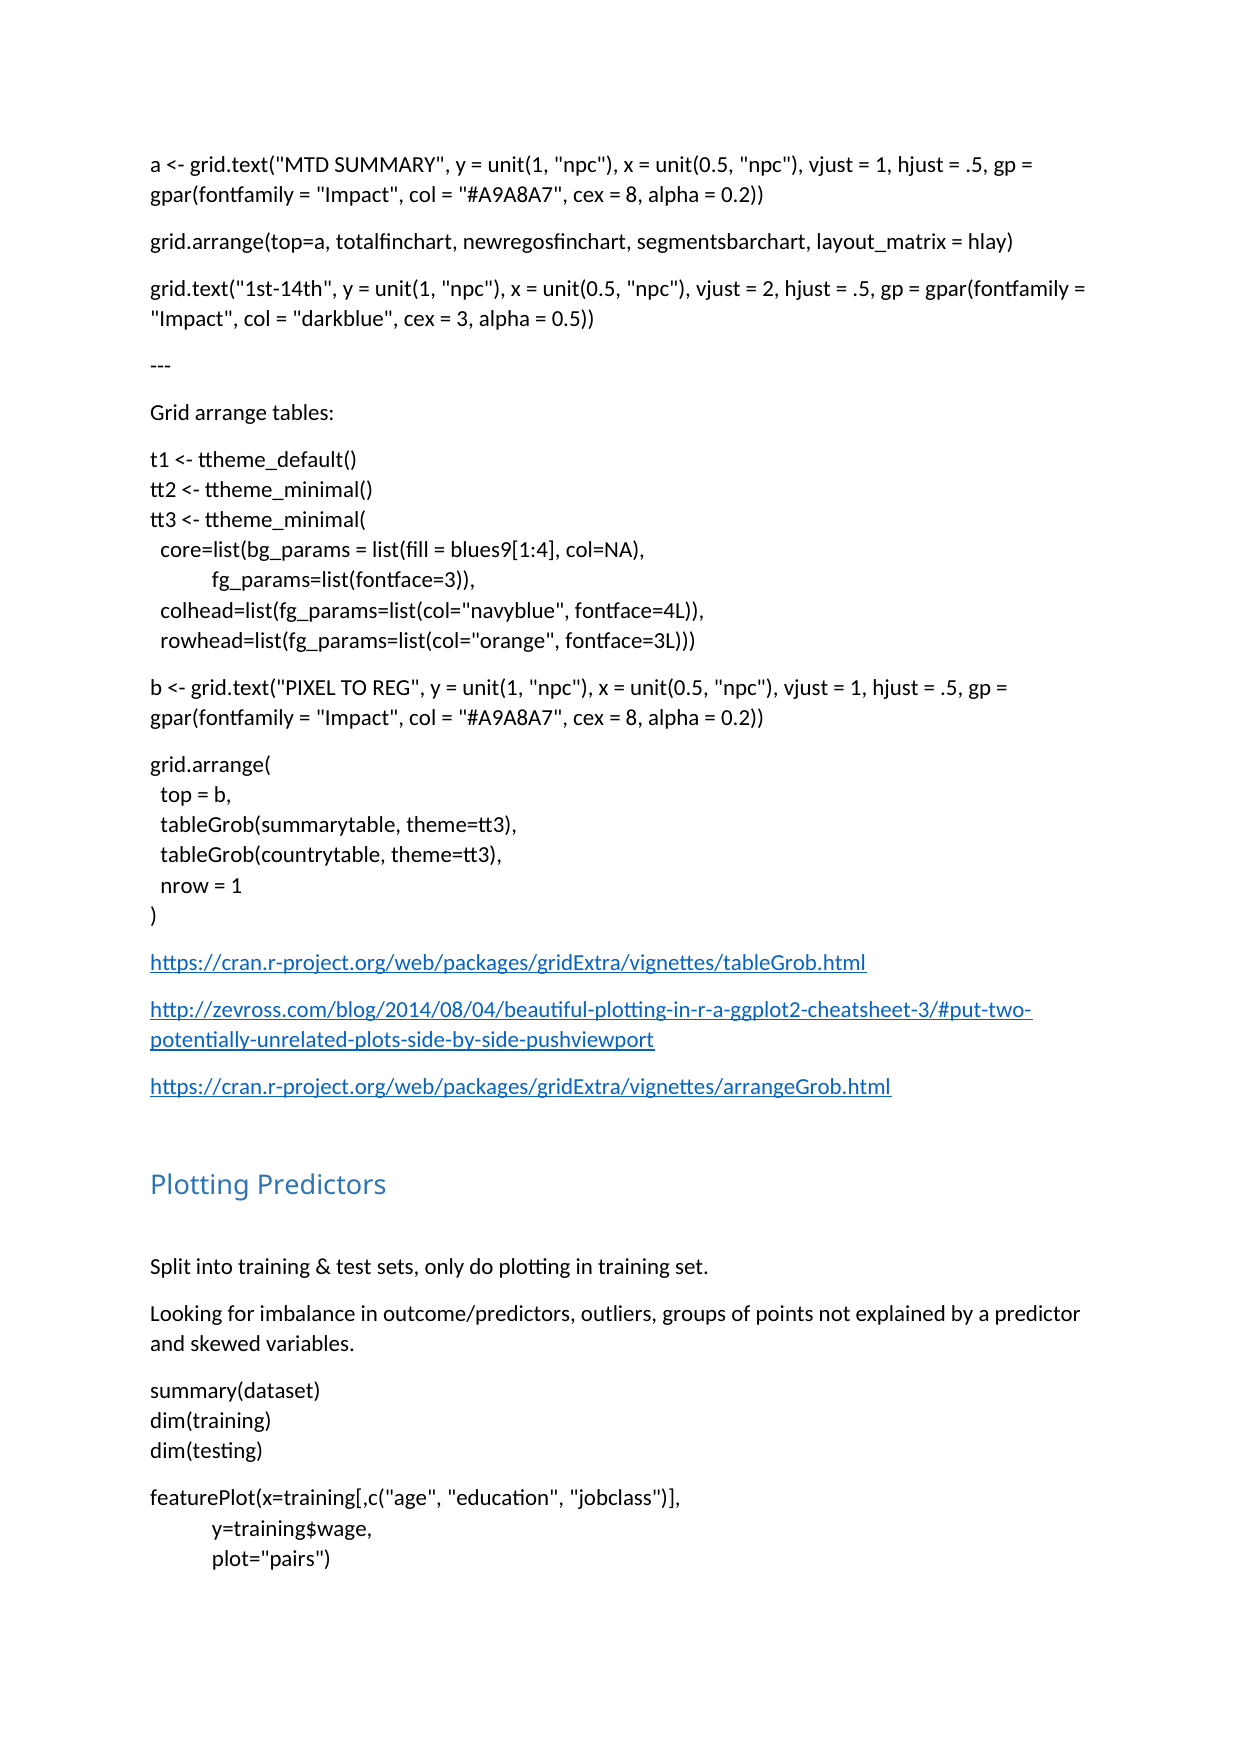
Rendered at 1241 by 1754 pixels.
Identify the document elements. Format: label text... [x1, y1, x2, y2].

text https://cran.r-project.org/web/packages/gridExtra/vignettes/tableGrob.html [150, 948, 1090, 976]
subtitle Plotting Predictors [150, 1166, 1090, 1202]
text grid.arrange(top=a, totalfinchart, newregosfinchart, segmentsbarchart, layout_matrix = hlay) [150, 227, 1090, 255]
text a <- grid.text("MTD SUMMARY", y = unit(1, "npc"), x = unit(0.5, "npc"), vjust = 1, hjust = .5, gp = gpar(fontfamily = "Impact", col = "#A9A8A7", cex = 8, alpha = 0.2)) [150, 150, 1090, 208]
text http://zevross.com/blog/2014/08/04/beautiful-plotting-in-r-a-ggplot2-cheatsheet-3/#put-two-potentially-unrelated-plots-side-by-side-pushviewport [150, 995, 1090, 1053]
text b <- grid.text("PIXEL TO REG", y = unit(1, "npc"), x = unit(0.5, "npc"), vjust = 1, hjust = .5, gp = gpar(fontfamily = "Impact", col = "#A9A8A7", cex = 8, alpha = 0.2)) [150, 673, 1090, 731]
text https://cran.r-project.org/web/packages/gridExtra/vignettes/arrangeGrob.html [150, 1072, 1090, 1100]
text Split into training & test sets, only do plotting in training set. [150, 1252, 1090, 1280]
text Looking for imbalance in outcome/predictors, outliers, groups of points not explained by a predictor and skewed variables. [150, 1299, 1090, 1357]
text grid.arrange( top = b, tableGrob(summarytable, theme=tt3), tableGrob(countrytable, theme=tt3), nrow = 1 ) [150, 750, 1090, 929]
text t1 <- ttheme_default() tt2 <- ttheme_minimal() tt3 <- ttheme_minimal( core=list(bg_params = list(fill = blues9[1:4], col=NA), fg_params=list(fontface=3)), colhead=list(fg_params=list(col="navyblue", fontface=4L)), rowhead=list(fg_params=list(col="orange", fontface=3L))) [150, 445, 1090, 654]
text Grid arrange tables: [150, 398, 1090, 426]
text --- [150, 351, 1090, 379]
text summary(dataset) dim(training) dim(testing) [150, 1376, 1090, 1465]
text grid.text("1st-14th", y = unit(1, "npc"), x = unit(0.5, "npc"), vjust = 2, hjust = .5, gp = gpar(fontfamily = "Impact", col = "darkblue", cex = 3, alpha = 0.5)) [150, 274, 1090, 332]
text featurePlot(x=training[,c("age", "education", "jobclass")], y=training$wage, plot="pairs") [150, 1483, 1090, 1572]
